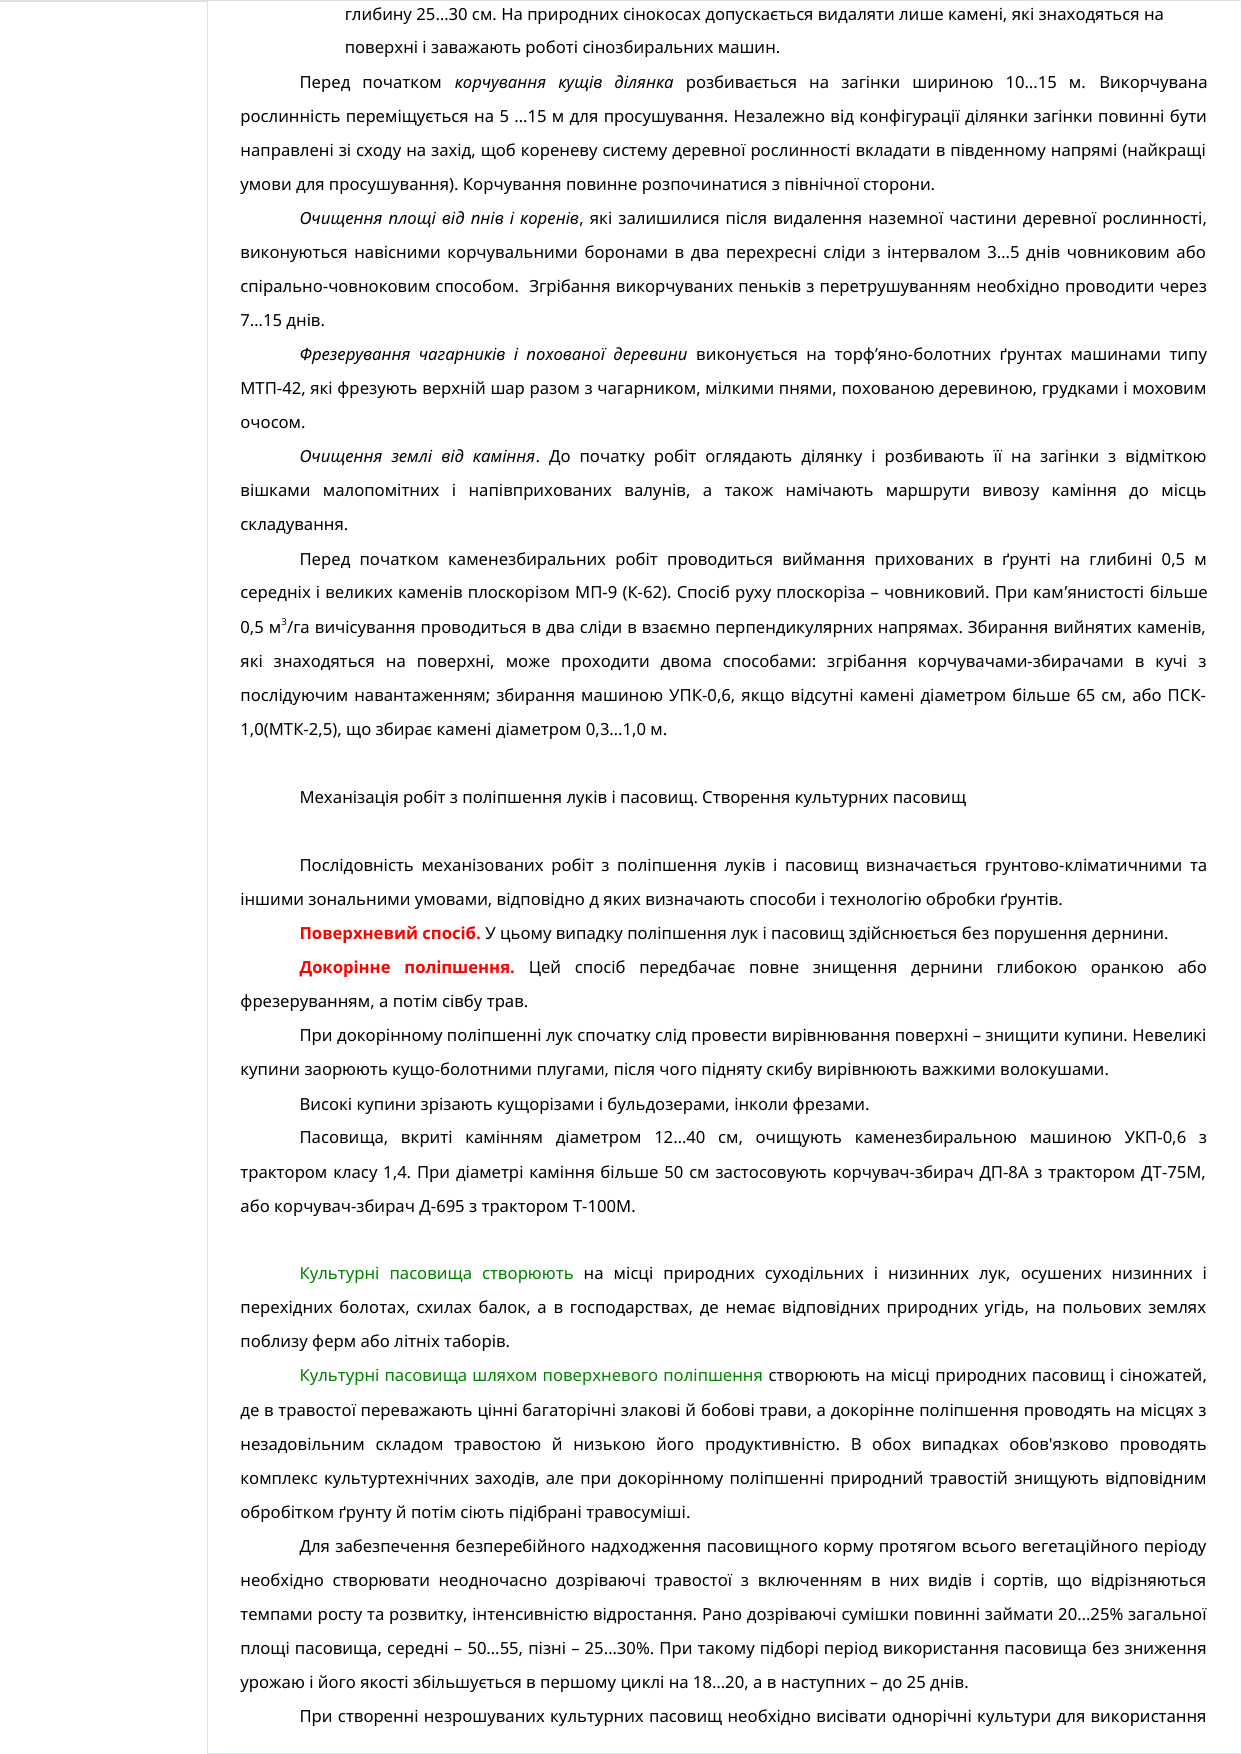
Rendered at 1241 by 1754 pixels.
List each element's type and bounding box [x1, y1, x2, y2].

table_cell [208, 1, 1240, 1753]
